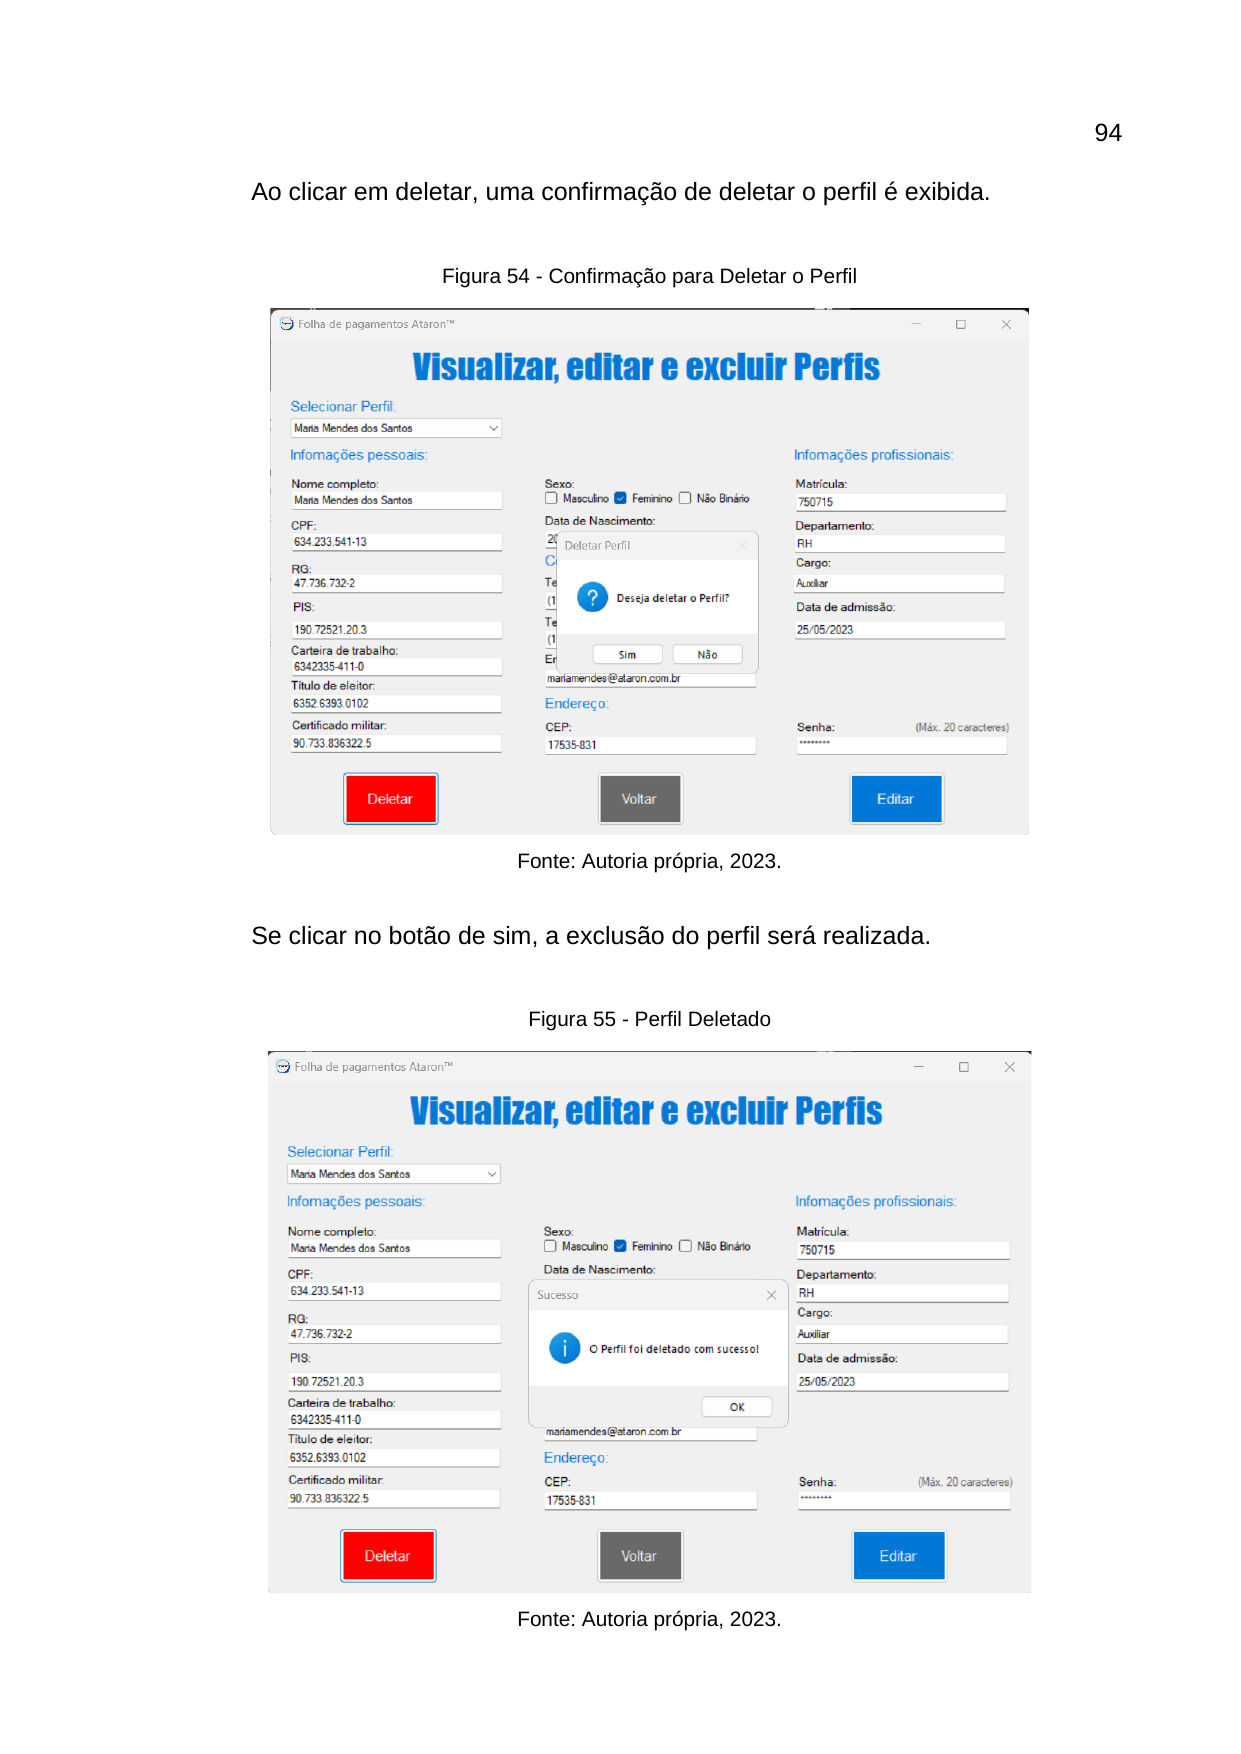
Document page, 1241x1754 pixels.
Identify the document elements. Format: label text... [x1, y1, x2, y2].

text Figura 55 - Perfil Deletado [177, 1007, 1122, 1031]
text Ao clicar em deletar, uma confirmação de deletar o perfil é exibida. [177, 177, 1122, 206]
text Fonte: Autoria própria, 2023. [177, 849, 1122, 873]
text Fonte: Autoria própria, 2023. [177, 1607, 1122, 1631]
picture [270, 308, 1029, 835]
text Figura 54 - Confirmação para Deletar o Perfil [177, 263, 1122, 287]
picture [267, 1051, 1032, 1593]
text Se clicar no botão de sim, a exclusão do perfil será realizada. [177, 921, 1122, 949]
